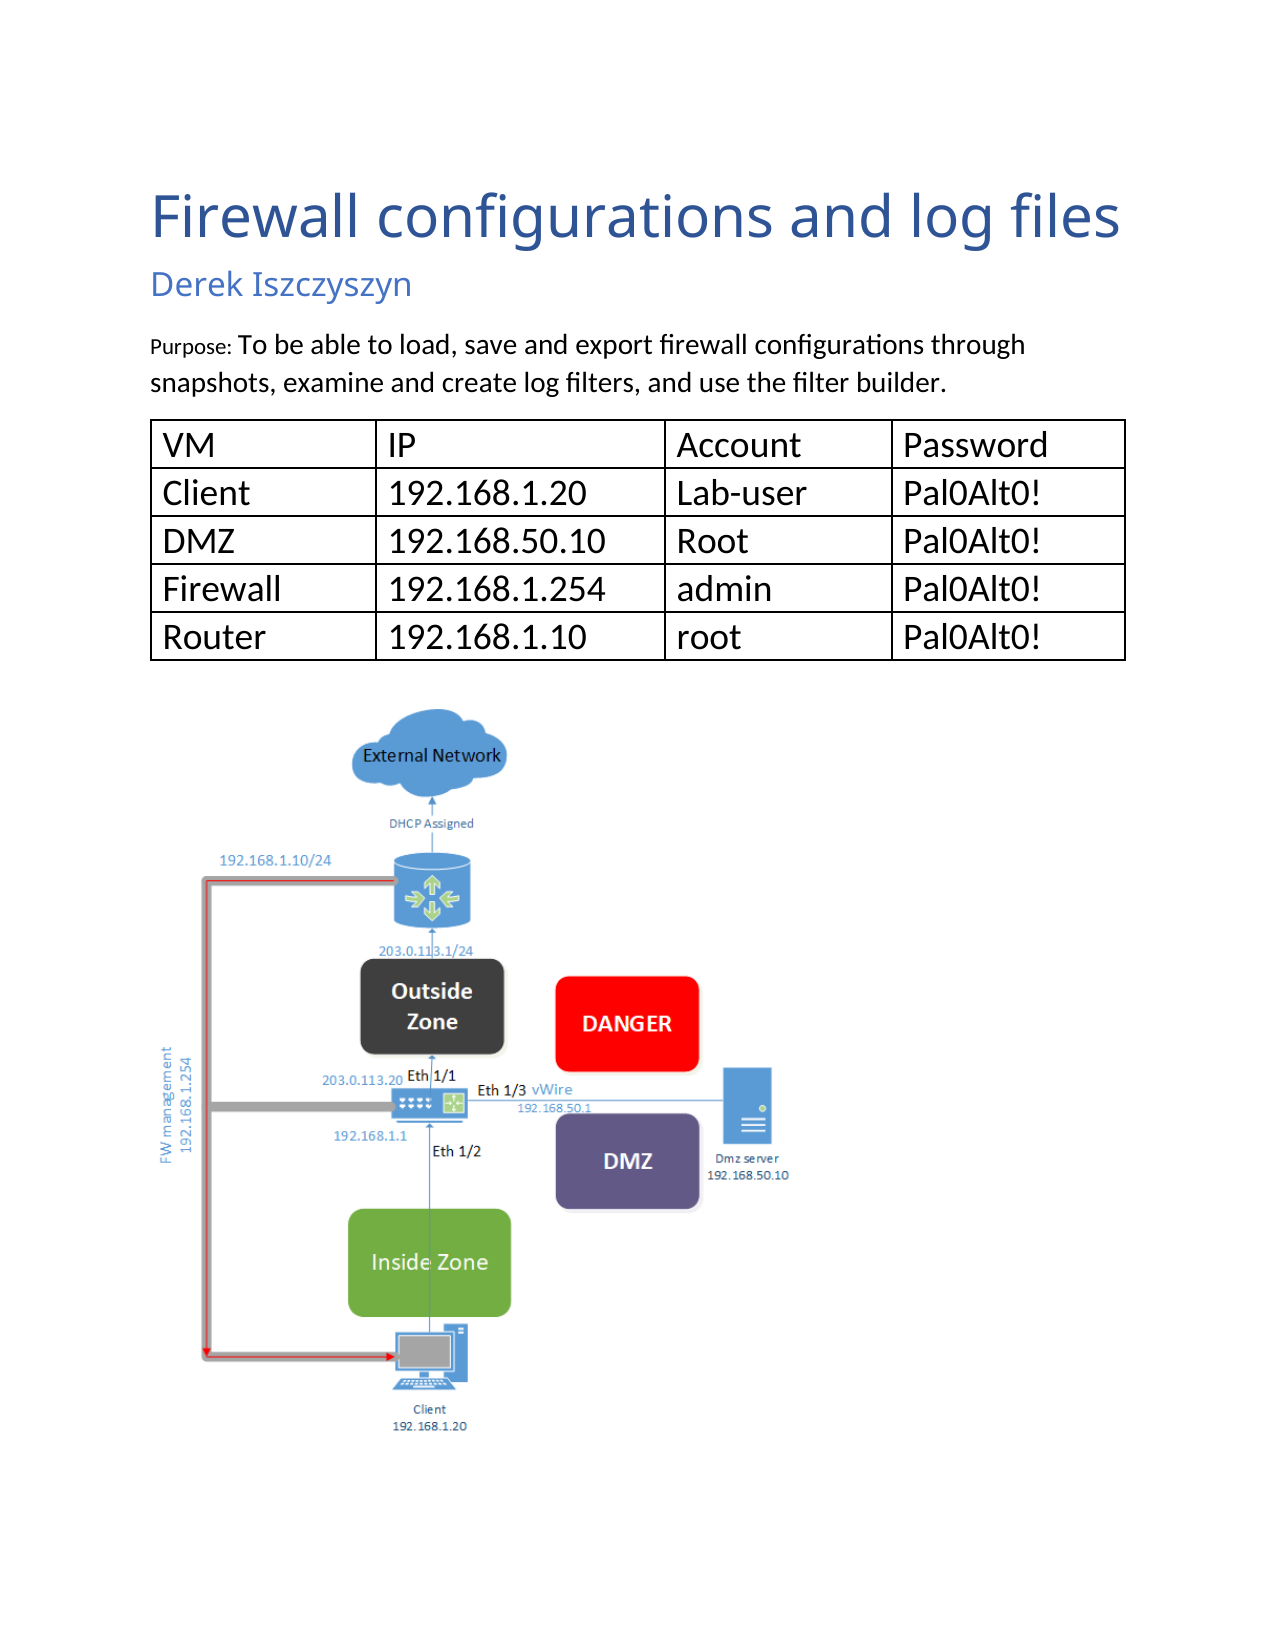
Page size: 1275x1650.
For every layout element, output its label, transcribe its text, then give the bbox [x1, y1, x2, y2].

table_cell 192.168.50.10 [377, 517, 664, 563]
table_cell Root [666, 517, 891, 563]
table_cell 192.168.1.20 [377, 469, 664, 515]
table_header VM [152, 421, 375, 467]
table_cell Client [152, 469, 375, 515]
table_cell Lab-user [666, 469, 891, 515]
table_cell DMZ [152, 517, 375, 563]
table_cell Pal0Alt0! [893, 565, 1124, 611]
text Purpose: To be able to load, save and export firewall configurations through snapshots, examine and create log filters, and use the filter builder. [150, 326, 1125, 400]
table_header IP [377, 421, 664, 467]
table_cell Pal0Alt0! [893, 517, 1124, 563]
table_cell admin [666, 565, 891, 611]
table_header Password [893, 421, 1124, 467]
table_cell 192.168.1.10 [377, 613, 664, 659]
picture [150, 707, 796, 1442]
table_cell Pal0Alt0! [893, 613, 1124, 659]
table_cell Pal0Alt0! [893, 469, 1124, 515]
text Derek Iszczyszyn [150, 261, 1125, 306]
table_cell Router [152, 613, 375, 659]
table_cell Firewall [152, 565, 375, 611]
table_cell 192.168.1.254 [377, 565, 664, 611]
table_header Account [666, 421, 891, 467]
table_cell root [666, 613, 891, 659]
subtitle Firewall configurations and log files [150, 175, 1125, 254]
